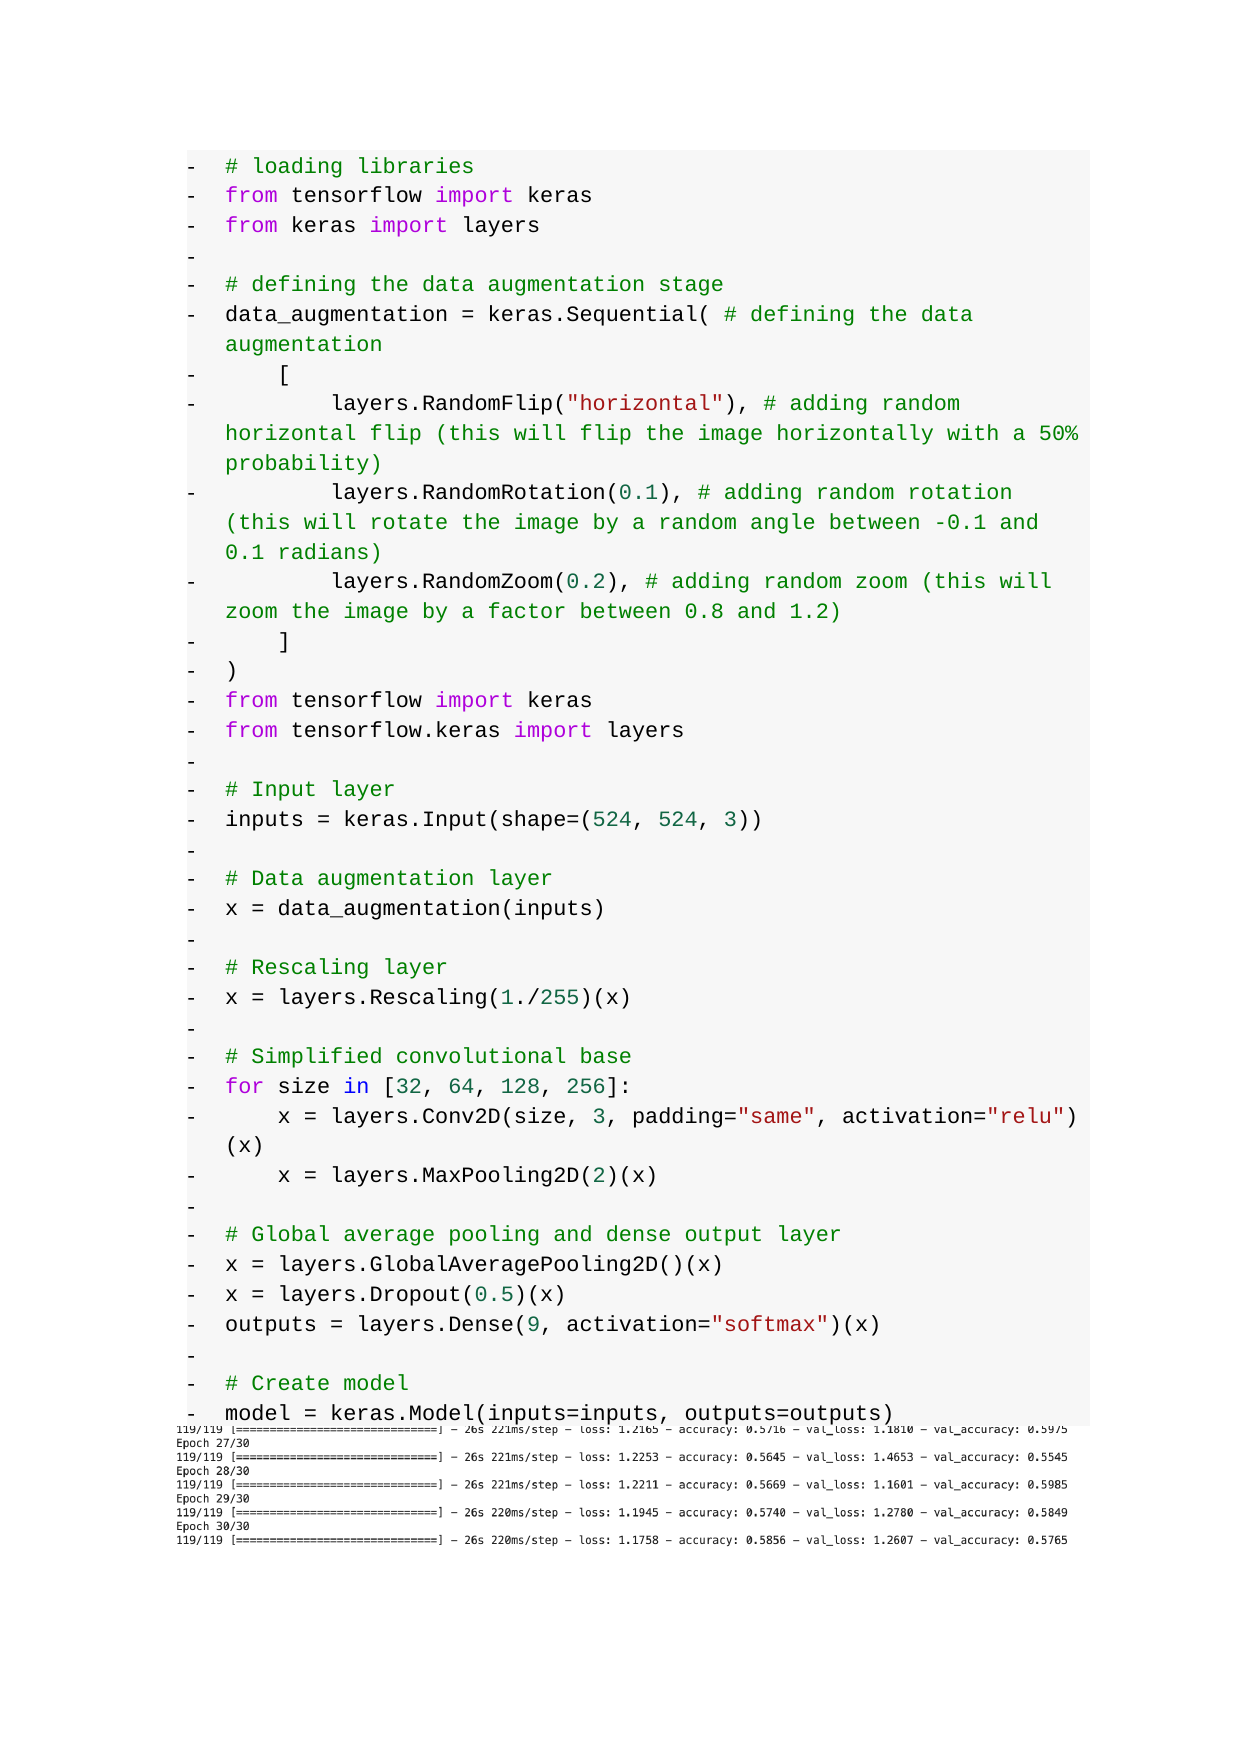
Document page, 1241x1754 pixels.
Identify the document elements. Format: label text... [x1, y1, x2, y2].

list layers.RandomFlip("horizontal"), # adding random horizontal flip (this will flip the image horizontally with a 50% probability) [187, 387, 1090, 477]
list x = layers.GlobalAveragePooling2D()(x) [187, 1248, 1090, 1278]
list layers.RandomRotation(0.1), # adding random rotation (this will rotate the image by a random angle between -0.1 and 0.1 radians) [187, 477, 1090, 566]
list layers.RandomZoom(0.2), # adding random zoom (this will zoom the image by a factor between 0.8 and 1.2) [187, 566, 1090, 625]
list # Create model [187, 1367, 1090, 1397]
list from tensorflow import keras [187, 180, 1090, 209]
list # loading libraries [187, 150, 1090, 180]
list for size in [32, 64, 128, 256]: [187, 1070, 1090, 1100]
list ] [187, 625, 1090, 655]
list data_augmentation = keras.Sequential( # defining the data augmentation [187, 298, 1090, 358]
list from tensorflow.keras import layers [187, 714, 1090, 744]
list x = layers.Dropout(0.5)(x) [187, 1278, 1090, 1308]
list x = layers.MaxPooling2D(2)(x) [187, 1159, 1090, 1189]
list # Simplified convolutional base [187, 1041, 1090, 1070]
list # Global average pooling and dense output layer [187, 1219, 1090, 1248]
picture [150, 1426, 1091, 1556]
list # Rescaling layer [187, 952, 1090, 981]
list from keras import layers [187, 209, 1090, 239]
list # Data augmentation layer [187, 862, 1090, 892]
list [ [187, 358, 1090, 387]
list # defining the data augmentation stage [187, 269, 1090, 298]
list x = data_augmentation(inputs) [187, 892, 1090, 922]
list outputs = layers.Dense(9, activation="softmax")(x) [187, 1308, 1090, 1337]
list model = keras.Model(inputs=inputs, outputs=outputs) [187, 1397, 1090, 1426]
list x = layers.Rescaling(1./255)(x) [187, 981, 1090, 1011]
list ) [187, 655, 1090, 684]
list inputs = keras.Input(shape=(524, 524, 3)) [187, 803, 1090, 833]
list x = layers.Conv2D(size, 3, padding="same", activation="relu")(x) [187, 1100, 1090, 1159]
list from tensorflow import keras [187, 684, 1090, 714]
list # Input layer [187, 773, 1090, 803]
